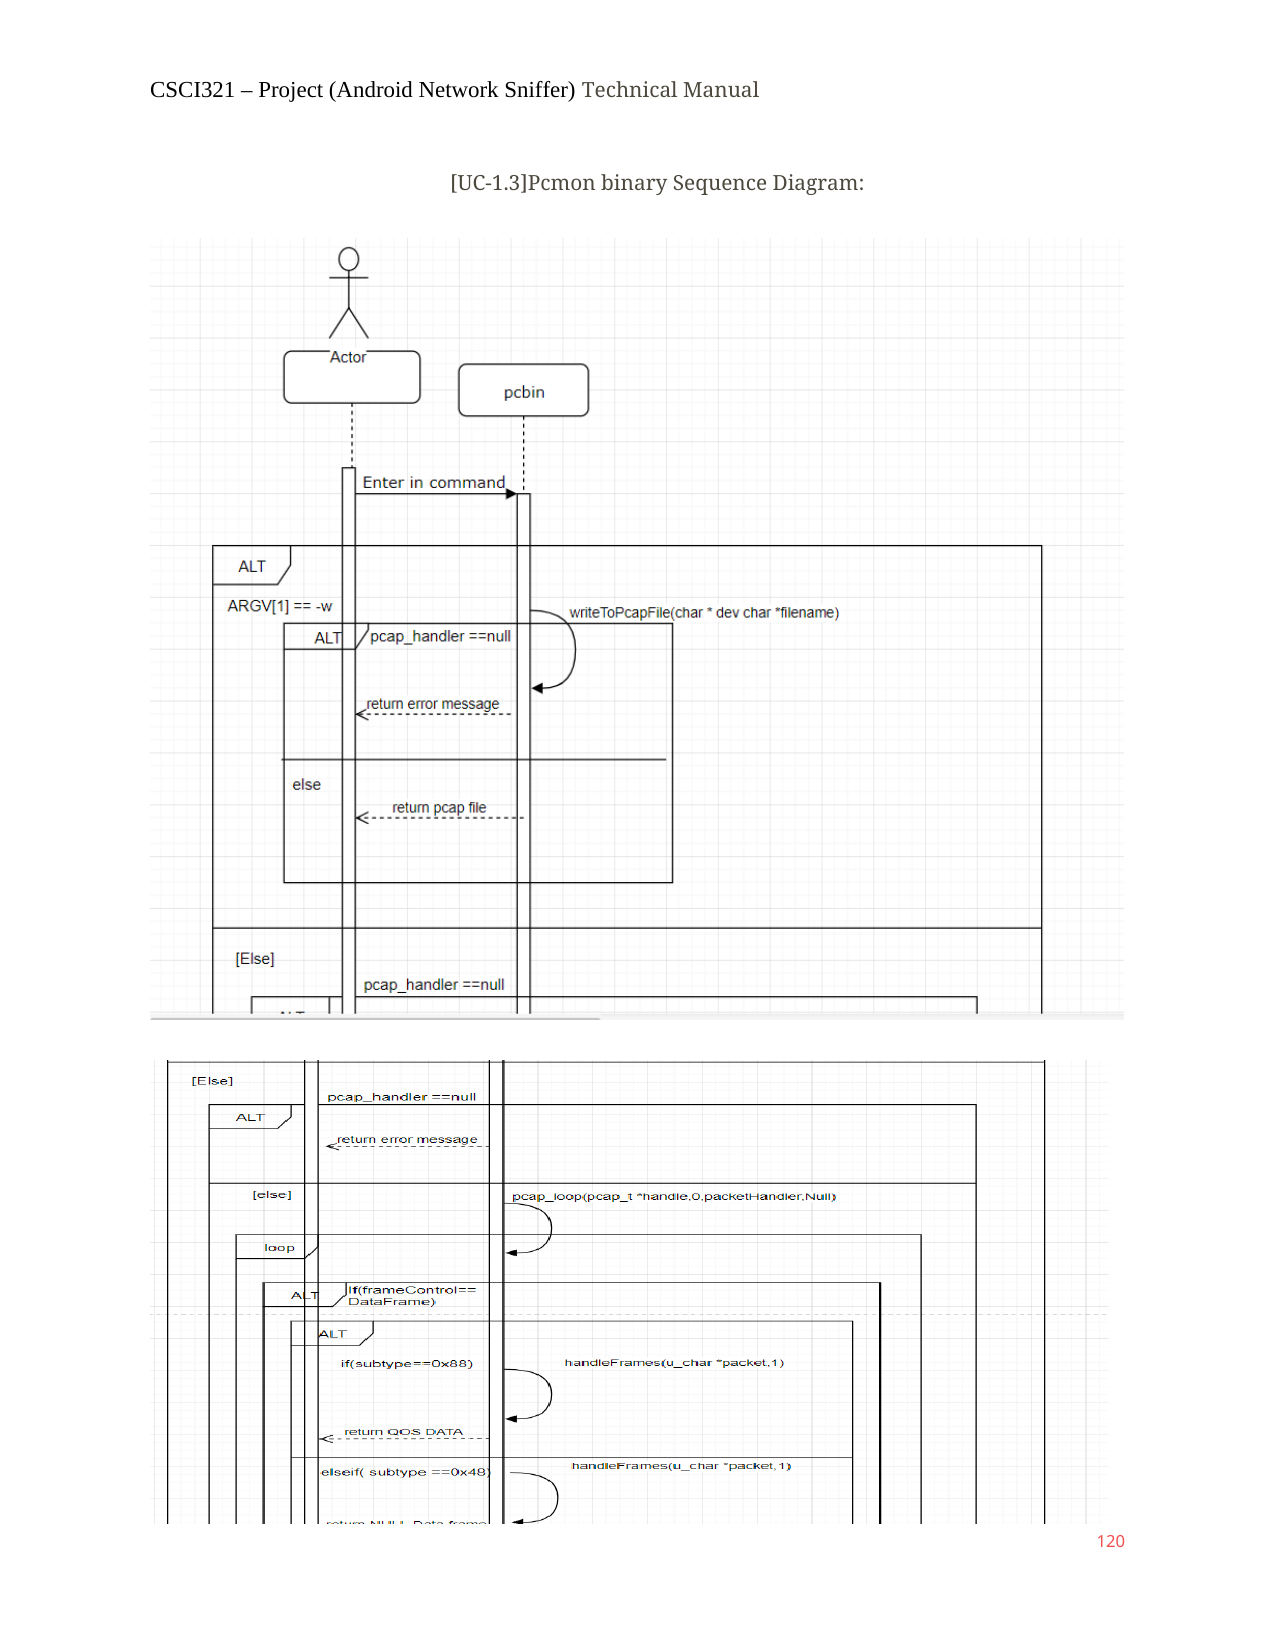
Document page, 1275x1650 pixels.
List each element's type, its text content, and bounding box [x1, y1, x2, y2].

picture [150, 238, 1124, 1020]
text [UC-1.3]Pcmon binary Sequence Diagram: [150, 168, 1125, 196]
picture [150, 1060, 1109, 1524]
